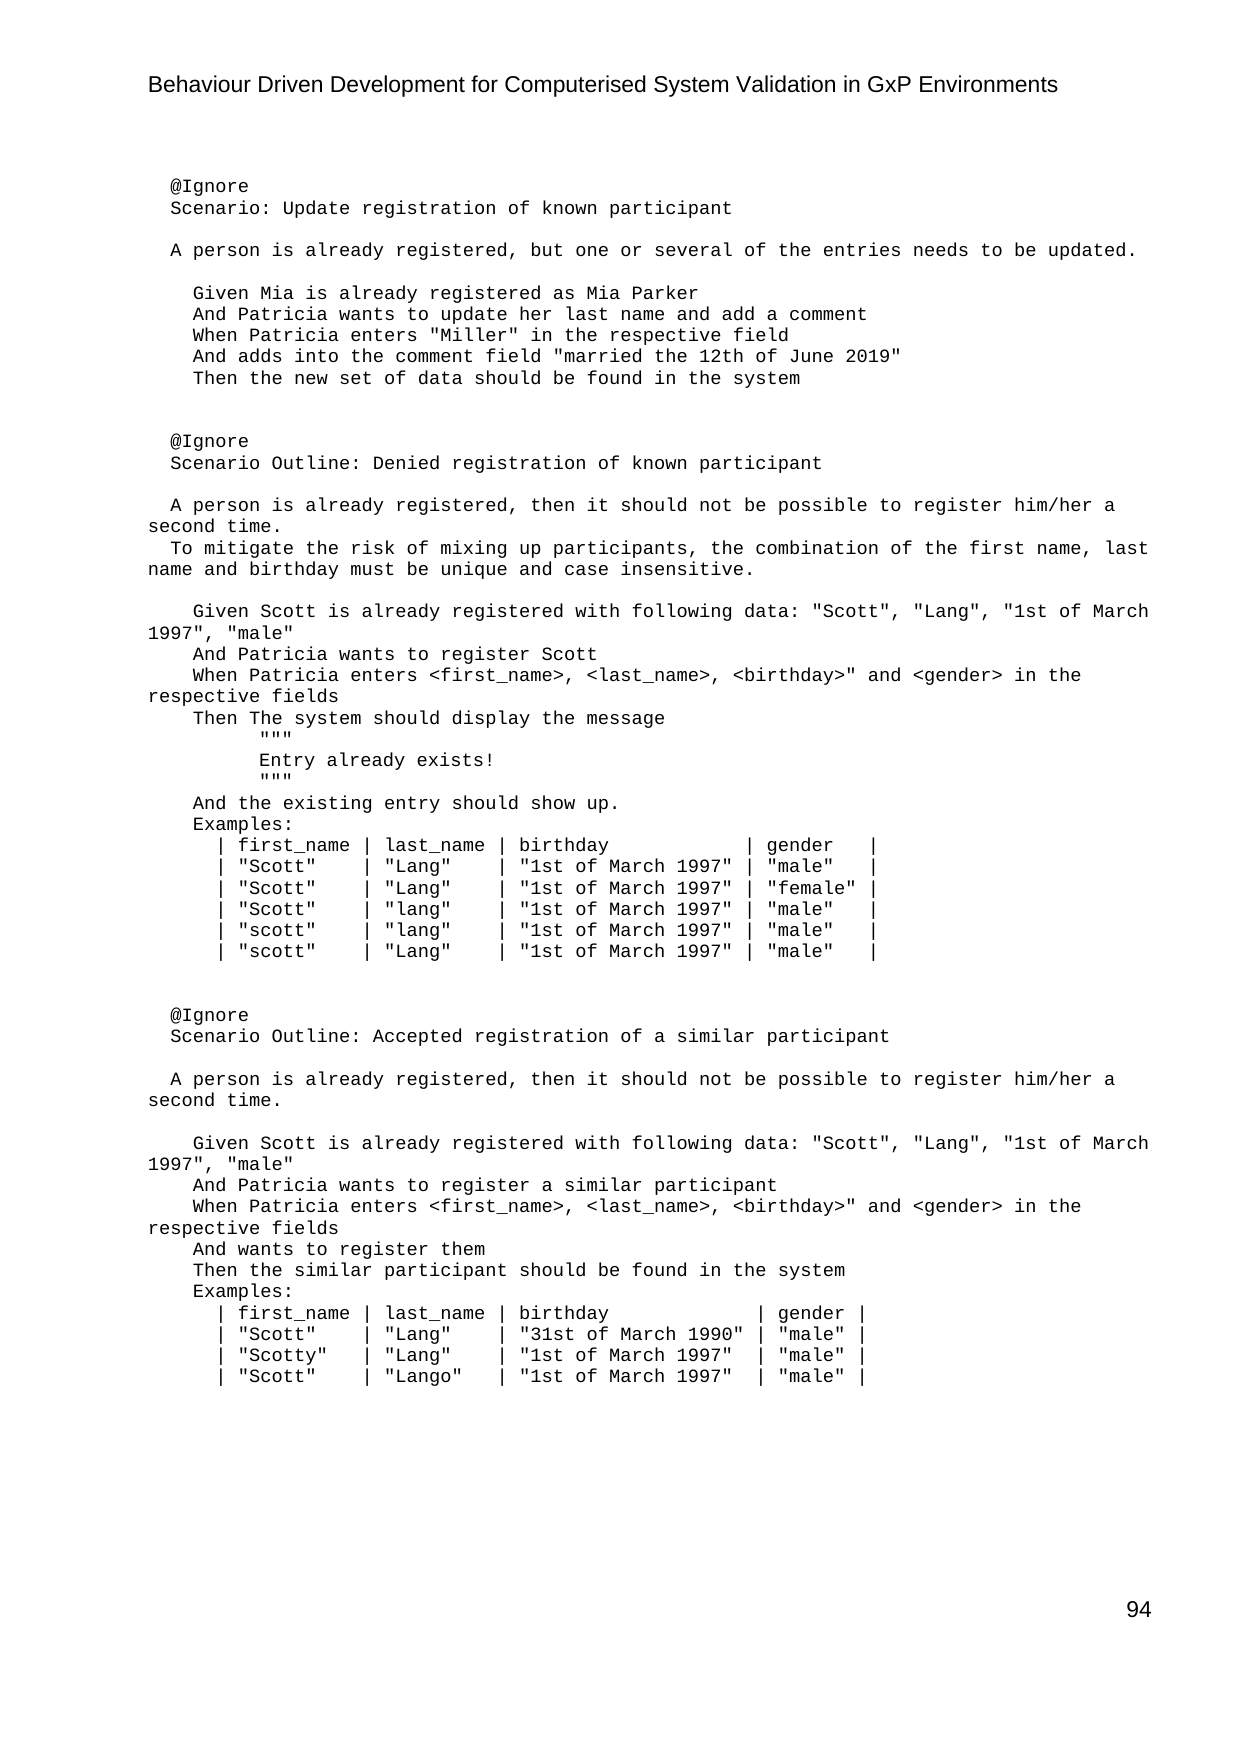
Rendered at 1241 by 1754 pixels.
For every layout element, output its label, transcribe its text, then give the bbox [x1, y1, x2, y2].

text | "Scott" | "Lang" | "1st of March 1997" | "male" | [148, 857, 1152, 878]
text | "Scott" | "lang" | "1st of March 1997" | "male" | [148, 900, 1152, 921]
text Examples: [148, 815, 1152, 836]
text A person is already registered, but one or several of the entries needs to be updated. [148, 241, 1152, 262]
text A person is already registered, then it should not be possible to register him/her a second time. [148, 1070, 1152, 1112]
text And wants to register them [148, 1240, 1152, 1261]
text And the existing entry should show up. [148, 793, 1152, 815]
text And adds into the comment field "married the 12th of June 2019" [148, 347, 1152, 368]
text | first_name | last_name | birthday | gender | [148, 836, 1152, 857]
text And Patricia wants to update her last name and add a comment [148, 305, 1152, 326]
text | "Scott" | "Lang" | "31st of March 1990" | "male" | [148, 1325, 1152, 1346]
text | "scott" | "Lang" | "1st of March 1997" | "male" | [148, 942, 1152, 963]
text Then The system should display the message [148, 708, 1152, 730]
text Then the new set of data should be found in the system [148, 368, 1152, 390]
text | "Scott" | "Lango" | "1st of March 1997" | "male" | [148, 1367, 1152, 1388]
text Then the similar participant should be found in the system [148, 1261, 1152, 1282]
text Scenario Outline: Accepted registration of a similar participant [148, 1027, 1152, 1048]
text | first_name | last_name | birthday | gender | [148, 1303, 1152, 1325]
text @Ignore [148, 432, 1152, 453]
text @Ignore [148, 177, 1152, 198]
text Examples: [148, 1282, 1152, 1303]
text """ [148, 730, 1152, 751]
text | "scott" | "lang" | "1st of March 1997" | "male" | [148, 921, 1152, 942]
text When Patricia enters <first_name>, <last_name>, <birthday>" and <gender> in the respective fields [148, 1197, 1152, 1240]
text A person is already registered, then it should not be possible to register him/her a second time. [148, 496, 1152, 538]
text Given Scott is already registered with following data: "Scott", "Lang", "1st of March 1997", "male" [148, 602, 1152, 645]
text Scenario Outline: Denied registration of known participant [148, 453, 1152, 475]
text @Ignore [148, 1006, 1152, 1027]
text When Patricia enters "Miller" in the respective field [148, 326, 1152, 347]
text Entry already exists! [148, 751, 1152, 772]
text | "Scott" | "Lang" | "1st of March 1997" | "female" | [148, 878, 1152, 900]
text To mitigate the risk of mixing up participants, the combination of the first name, last name and birthday must be unique and case insensitive. [148, 538, 1152, 581]
text And Patricia wants to register Scott [148, 645, 1152, 666]
text Given Scott is already registered with following data: "Scott", "Lang", "1st of March 1997", "male" [148, 1133, 1152, 1176]
text When Patricia enters <first_name>, <last_name>, <birthday>" and <gender> in the respective fields [148, 666, 1152, 708]
text """ [148, 772, 1152, 793]
text Scenario: Update registration of known participant [148, 198, 1152, 220]
text | "Scotty" | "Lang" | "1st of March 1997" | "male" | [148, 1346, 1152, 1367]
text And Patricia wants to register a similar participant [148, 1176, 1152, 1197]
text Given Mia is already registered as Mia Parker [148, 283, 1152, 305]
